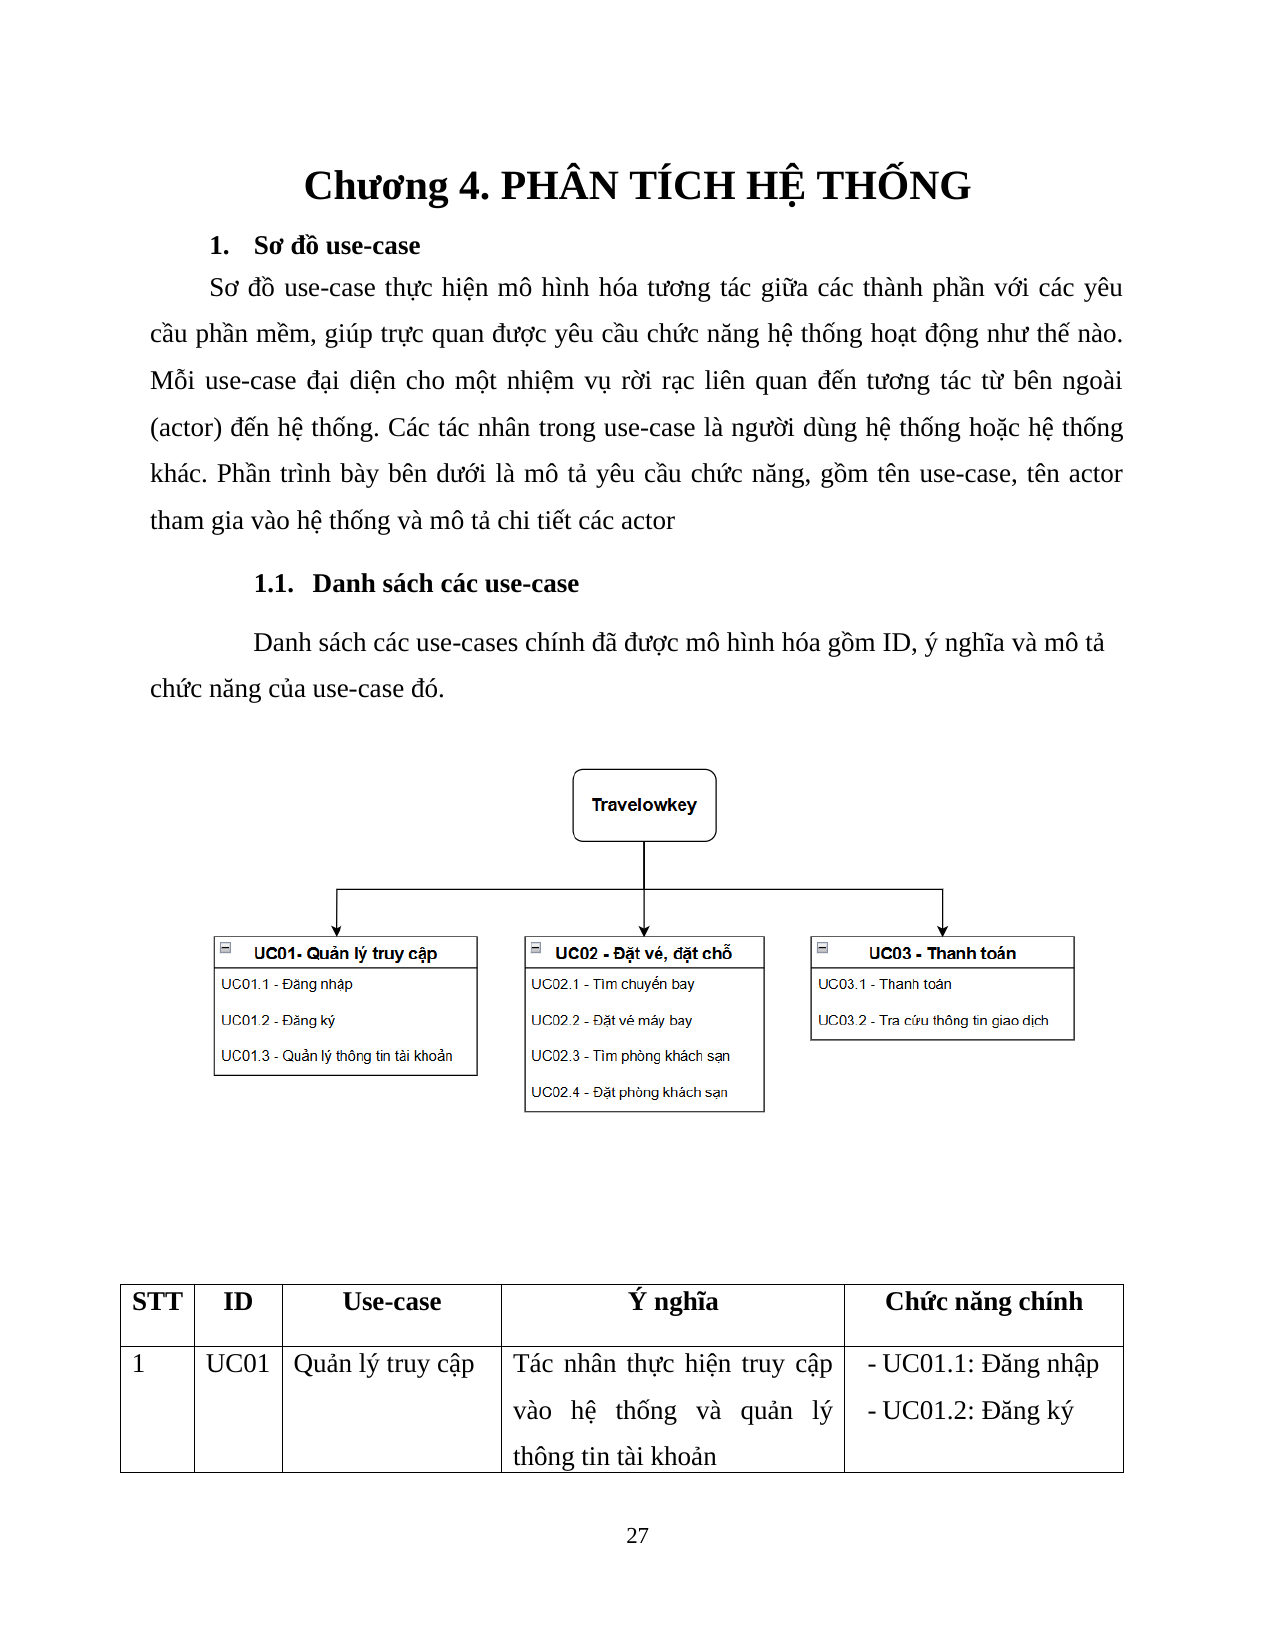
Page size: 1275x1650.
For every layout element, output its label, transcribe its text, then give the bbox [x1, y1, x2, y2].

text Danh sách các use-cases chính đã được mô hình hóa gồm ID, ý nghĩa và mô tả chức năng của use-case đó. [150, 626, 1125, 716]
subtitle Chương 4. PHÂN TÍCH HỆ THỐNG [150, 160, 1125, 208]
table_header STT [121, 1285, 194, 1346]
picture [150, 716, 1125, 1179]
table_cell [845, 1347, 1123, 1472]
table_header Chức năng chính [845, 1285, 1123, 1346]
text Sơ đồ use-case thực hiện mô hình hóa tương tác giữa các thành phần với các yêu cầu phần mềm, giúp trực quan được yêu cầu chức năng hệ thống hoạt động như thế nào. Mỗi use-case đại diện cho một nhiệm vụ rời rạc liên quan đến tương tác từ bên ngoài (actor) đến hệ thống. Các tác nhân trong use-case là người dùng hệ thống hoặc hệ thống khác. Phần trình bày bên dưới là mô tả yêu cầu chức năng, gồm tên use-case, tên actor tham gia vào hệ thống và mô tả chi tiết các actor [150, 271, 1125, 535]
table_cell UC01 [195, 1347, 282, 1472]
table_header Ý nghĩa [502, 1285, 844, 1346]
table_header ID [195, 1285, 282, 1346]
table_cell Quản lý truy cập [283, 1347, 501, 1472]
subtitle Danh sách các use-case [253, 567, 1125, 598]
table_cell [502, 1347, 844, 1472]
table_header Use-case [283, 1285, 501, 1346]
subtitle Sơ đồ use-case [209, 229, 1125, 260]
table_cell 1 [121, 1347, 194, 1472]
